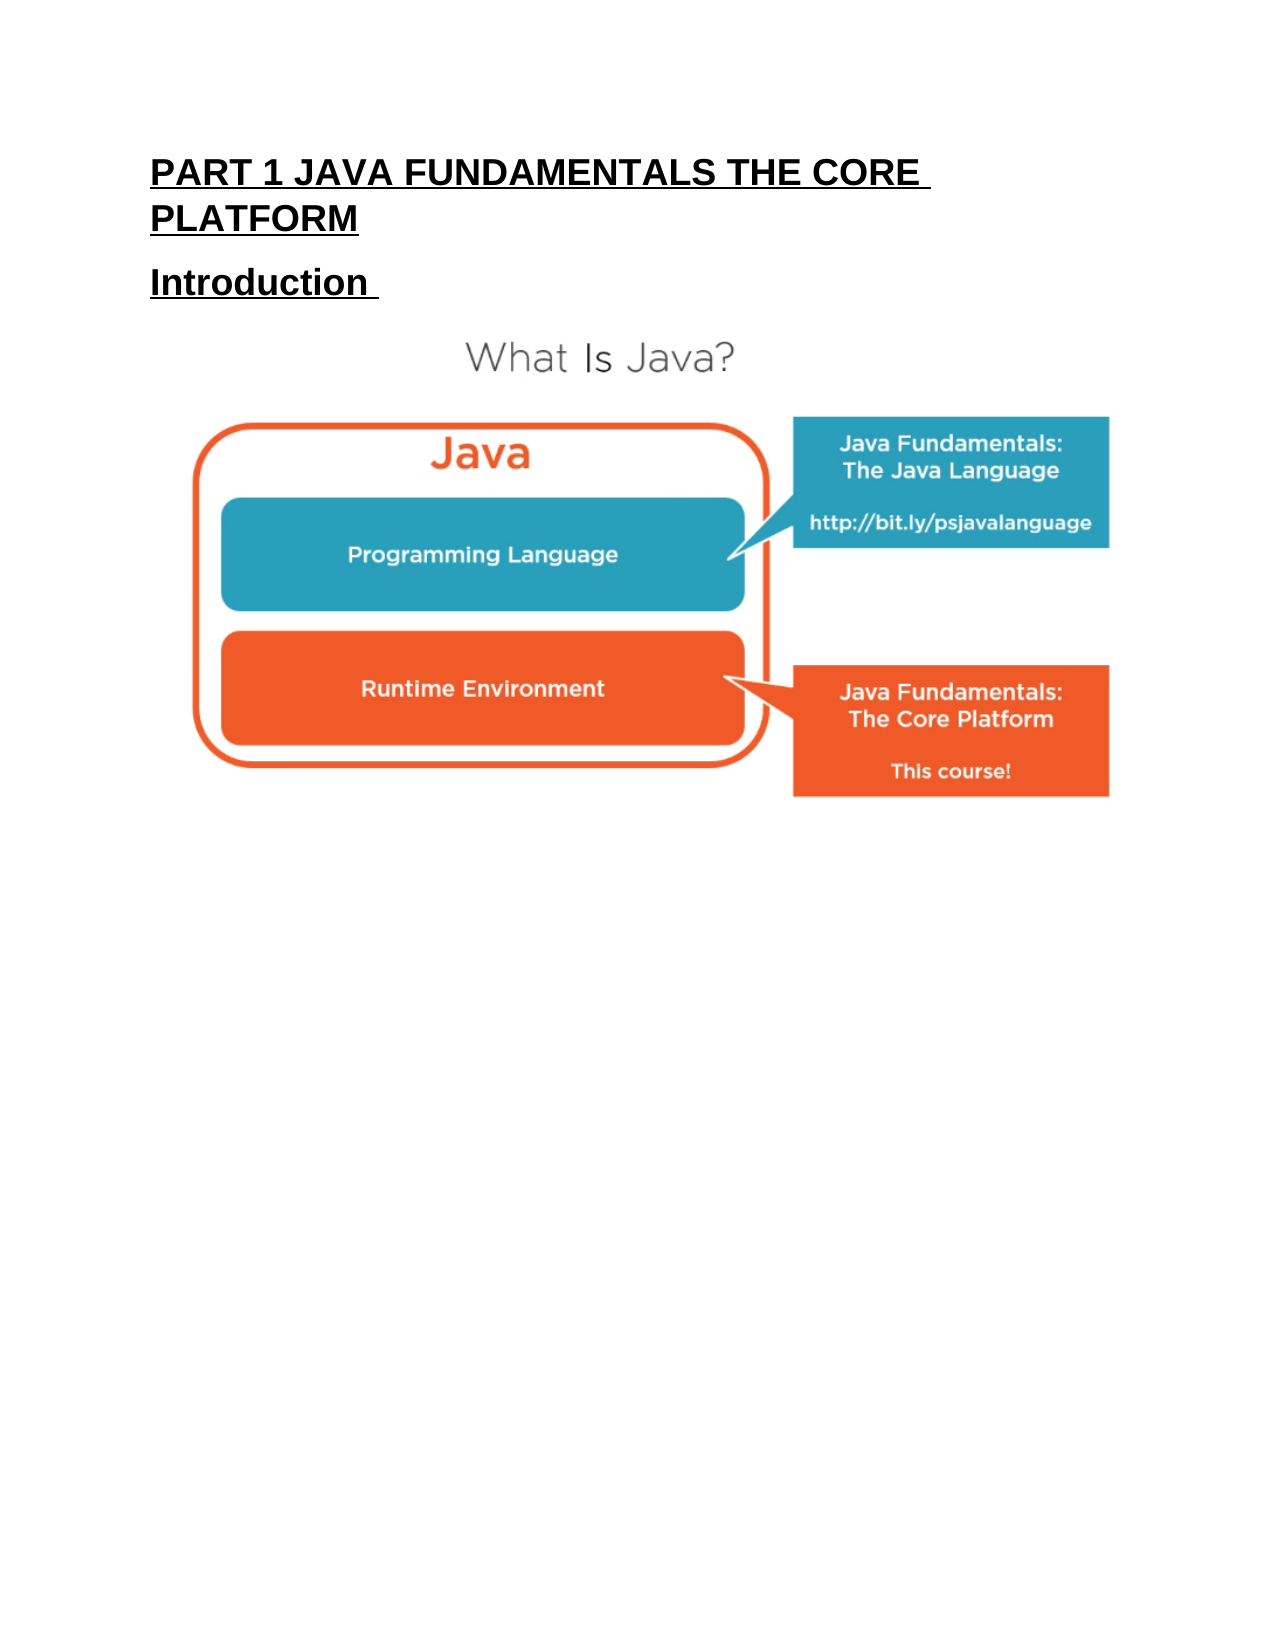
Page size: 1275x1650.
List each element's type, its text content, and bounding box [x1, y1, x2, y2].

text Introduction [150, 260, 1125, 303]
text PART 1 JAVA FUNDAMENTALS THE CORE PLATFORM [150, 150, 1125, 240]
picture [150, 323, 1125, 828]
